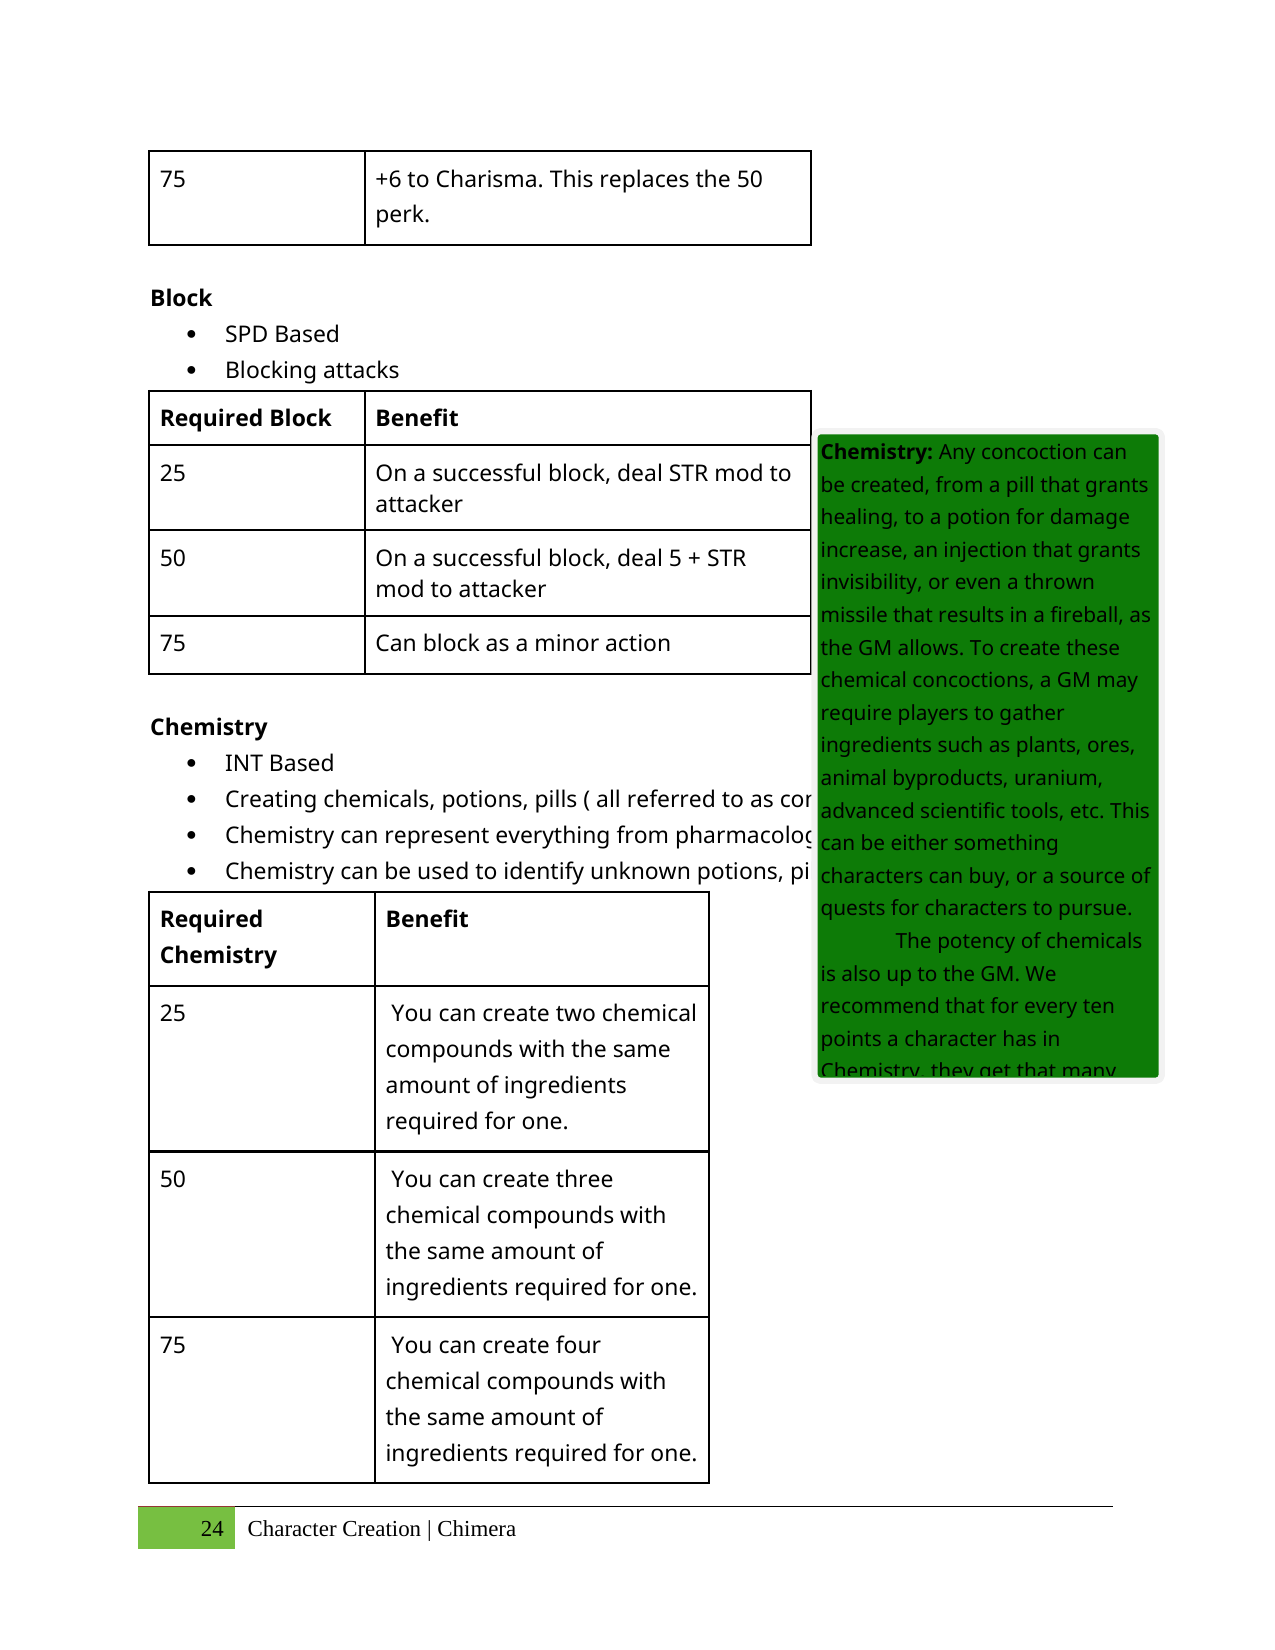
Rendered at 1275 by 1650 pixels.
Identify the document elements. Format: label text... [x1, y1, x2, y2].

table_cell 25 [150, 446, 364, 529]
list Creating chemicals, potions, pills ( all referred to as compounds) [187, 783, 811, 814]
table_cell 75 [150, 1318, 374, 1482]
text Block [150, 282, 1125, 313]
table_cell 75 [150, 152, 364, 244]
table_header Benefit [366, 392, 810, 444]
table_cell On a successful block, deal 5 + STR mod to attacker [366, 531, 810, 615]
text Chemistry [150, 711, 811, 742]
table_cell Can block as a minor action [366, 617, 810, 673]
table_header Required Block [150, 392, 364, 444]
list Chemistry can be used to identify unknown potions, pills, etc. [187, 854, 811, 886]
table_cell You can create four chemical compounds with the same amount of ingredients required for one. [376, 1318, 708, 1482]
table_cell You can create two chemical compounds with the same amount of ingredients required for one. [376, 987, 708, 1150]
list INT Based [187, 747, 811, 778]
table_cell 50 [150, 531, 364, 615]
list Blocking attacks [187, 354, 1125, 385]
table_cell 50 [150, 1153, 374, 1316]
table_cell +6 to Charisma. This replaces the 50 perk. [366, 152, 810, 244]
table_header Benefit [376, 893, 708, 984]
table_cell 25 [150, 987, 374, 1150]
list Chemistry can represent everything from pharmacology to alchemy [187, 819, 811, 850]
table_header Required Chemistry [150, 893, 374, 984]
table_cell 75 [150, 617, 364, 673]
table_cell On a successful block, deal STR mod to attacker [366, 446, 810, 529]
list SPD Based [187, 318, 1125, 349]
table_cell You can create three chemical compounds with the same amount of ingredients required for one. [376, 1153, 708, 1316]
